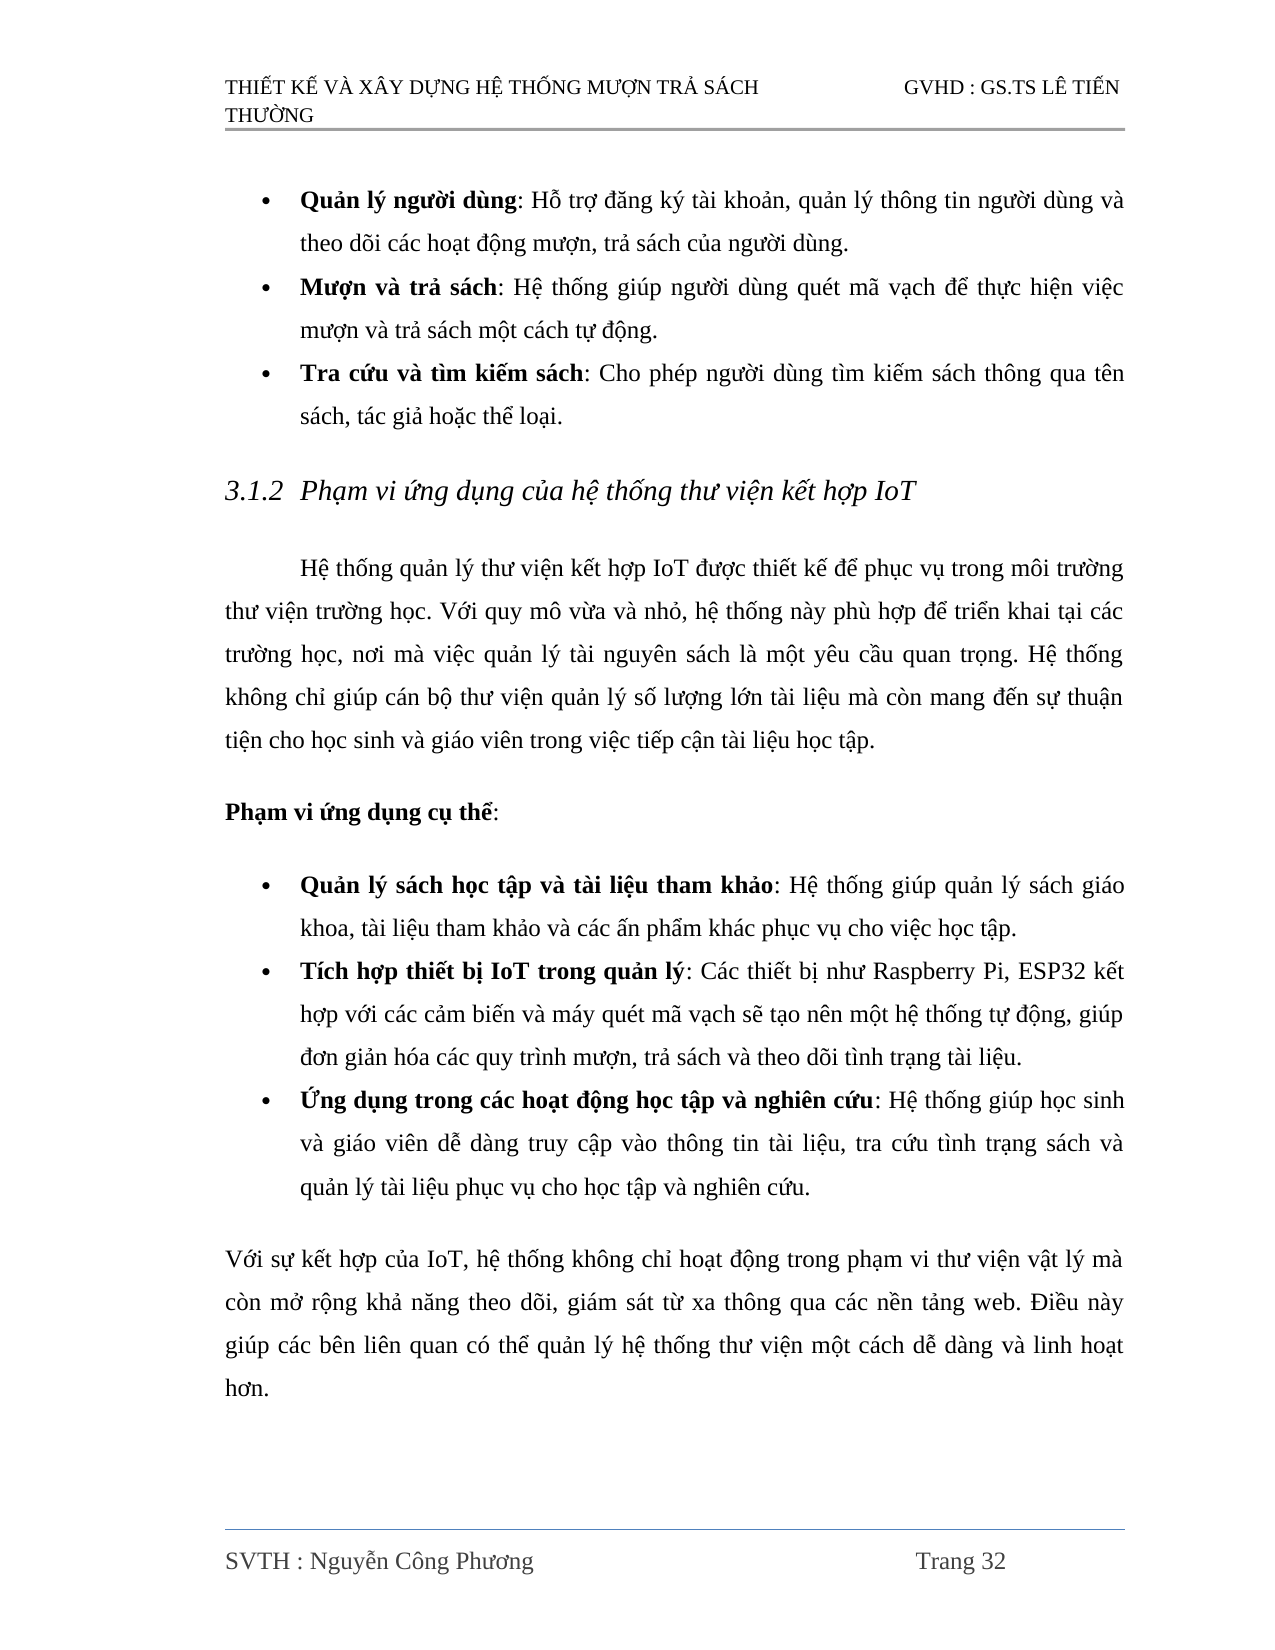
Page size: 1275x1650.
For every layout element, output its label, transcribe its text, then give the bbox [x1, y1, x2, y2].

text Với sự kết hợp của IoT, hệ thống không chỉ hoạt động trong phạm vi thư viện vật lý mà còn mở rộng khả năng theo dõi, giám sát từ xa thông qua các nền tảng web. Điều này giúp các bên liên quan có thể quản lý hệ thống thư viện một cách dễ dàng và linh hoạt hơn. [225, 1244, 1125, 1402]
list Tra cứu và tìm kiếm sách: Cho phép người dùng tìm kiếm sách thông qua tên sách, tác giả hoặc thể loại. [262, 358, 1125, 430]
text Hệ thống quản lý thư viện kết hợp IoT được thiết kế để phục vụ trong môi trường thư viện trường học. Với quy mô vừa và nhỏ, hệ thống này phù hợp để triển khai tại các trường học, nơi mà việc quản lý tài nguyên sách là một yêu cầu quan trọng. Hệ thống không chỉ giúp cán bộ thư viện quản lý số lượng lớn tài liệu mà còn mang đến sự thuận tiện cho học sinh và giáo viên trong việc tiếp cận tài liệu học tập. [225, 553, 1125, 754]
list Mượn và trả sách: Hệ thống giúp người dùng quét mã vạch để thực hiện việc mượn và trả sách một cách tự động. [262, 272, 1125, 343]
list Quản lý sách học tập và tài liệu tham khảo: Hệ thống giúp quản lý sách giáo khoa, tài liệu tham khảo và các ấn phẩm khác phục vụ cho việc học tập. [262, 870, 1125, 942]
subtitle Phạm vi ứng dụng của hệ thống thư viện kết hợp IoT [225, 473, 1125, 507]
list Quản lý người dùng: Hỗ trợ đăng ký tài khoản, quản lý thông tin người dùng và theo dõi các hoạt động mượn, trả sách của người dùng. [262, 185, 1125, 257]
text Phạm vi ứng dụng cụ thể: [225, 797, 1125, 826]
list Tích hợp thiết bị IoT trong quản lý: Các thiết bị như Raspberry Pi, ESP32 kết hợp với các cảm biến và máy quét mã vạch sẽ tạo nên một hệ thống tự động, giúp đơn giản hóa các quy trình mượn, trả sách và theo dõi tình trạng tài liệu. [262, 956, 1125, 1071]
list Ứng dụng trong các hoạt động học tập và nghiên cứu: Hệ thống giúp học sinh và giáo viên dễ dàng truy cập vào thông tin tài liệu, tra cứu tình trạng sách và quản lý tài liệu phục vụ cho học tập và nghiên cứu. [262, 1085, 1125, 1200]
